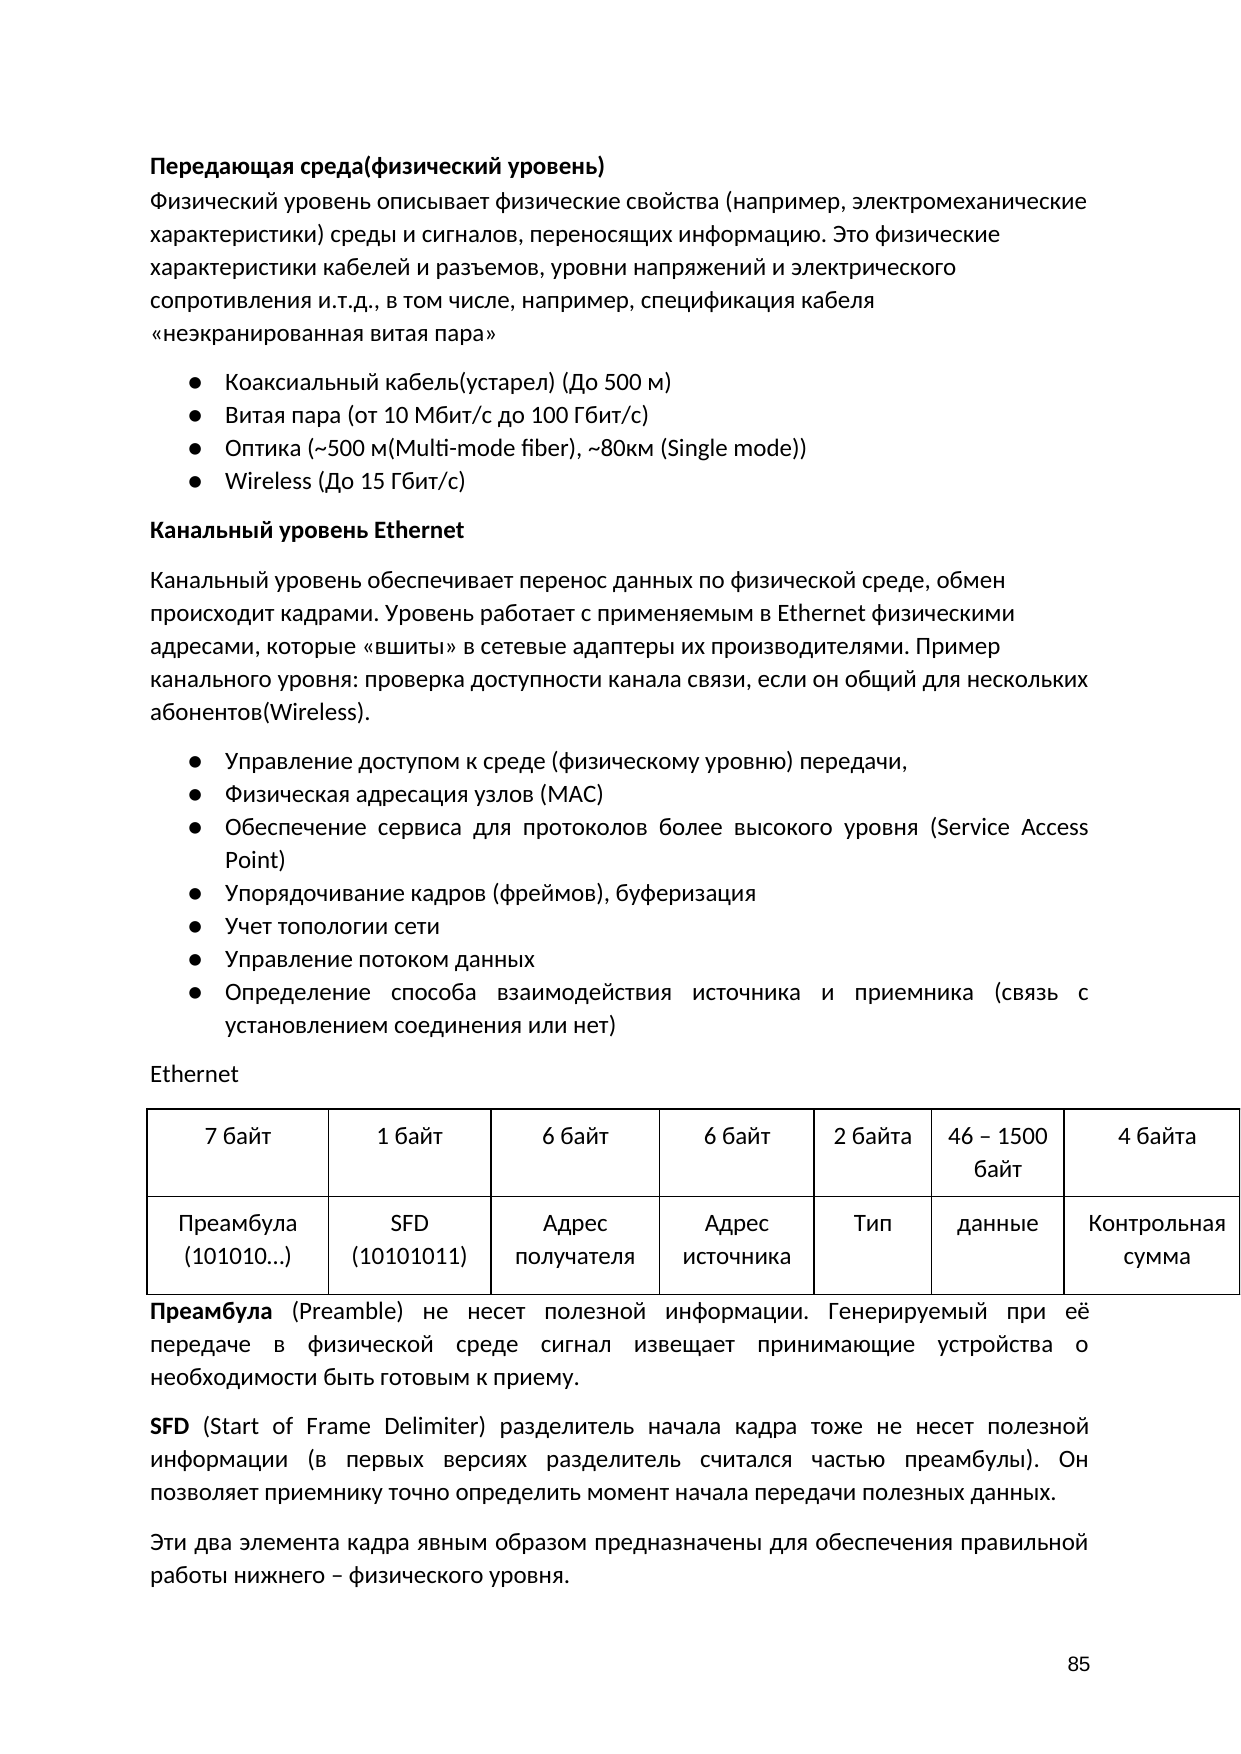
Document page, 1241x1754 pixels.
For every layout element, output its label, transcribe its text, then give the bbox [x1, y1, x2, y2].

text Физический уровень описывает физические свойства (например, электромеханические характеристики) среды и сигналов, переносящих информацию. Это физические характеристики кабелей и разъемов, уровни напряжений и электрического сопротивления и.т.д., в том числе, например, спецификация кабеля «неэкранированная витая пара» [150, 185, 1090, 347]
text Ethernet [150, 1058, 1090, 1089]
table_header 4 байта [1065, 1110, 1239, 1196]
list Обеспечение сервиса для протоколов более высокого уровня (Service Access Point) [187, 811, 1090, 875]
list Управление доступом к среде (физическому уровню) передачи, [187, 745, 1090, 776]
list Упорядочивание кадров (фреймов), буферизация [187, 877, 1090, 908]
list Определение способа взаимодействия источника и приемника (связь с установлением соединения или нет) [187, 976, 1090, 1039]
table_header 6 байт [492, 1110, 659, 1196]
list Коаксиальный кабель(устарел) (До 500 м) [187, 366, 1090, 397]
list Оптика (~500 м(Multi-mode fiber), ~80км (Single mode)) [187, 432, 1090, 463]
text SFD (Start of Frame Delimiter) разделитель начала кадра тоже не несет полезной информации (в первых версиях разделитель считался частью преамбулы). Он позволяет приемнику точно определить момент начала передачи полезных данных. [150, 1411, 1090, 1507]
list Физическая адресация узлов (MAC) [187, 778, 1090, 809]
table_header 6 байт [660, 1110, 813, 1196]
table_header 2 байта [815, 1110, 931, 1196]
table_header 1 байт [329, 1110, 490, 1196]
list Учет топологии сети [187, 910, 1090, 941]
text Преамбула (Preamble) не несет полезной информации. Генерируемый при её передаче в физической среде сигнал извещает принимающие устройства о необходимости быть готовым к приему. [150, 1295, 1090, 1391]
list Витая пара (от 10 Мбит/c до 100 Гбит/с) [187, 399, 1090, 430]
text Канальный уровень Ethernet [150, 514, 1090, 545]
table_cell Тип [815, 1197, 931, 1293]
table_cell Преамбула (101010…) [148, 1197, 328, 1293]
text Передающая среда(физический уровень) [150, 150, 1090, 181]
text Канальный уровень обеспечивает перенос данных по физической среде, обмен происходит кадрами. Уровень работает с применяемым в Ethernet физическими адресами, которые «вшиты» в сетевые адаптеры их производителями. Пример канального уровня: проверка доступности канала связи, если он общий для нескольких абонентов(Wireless). [150, 564, 1090, 726]
table_cell Адрес источника [660, 1197, 813, 1293]
text Эти два элемента кадра явным образом предназначены для обеспечения правильной работы нижнего – физического уровня. [150, 1526, 1090, 1589]
table_cell Адрес получателя [492, 1197, 659, 1293]
table_header 46 – 1500 байт [932, 1110, 1063, 1196]
table_cell SFD (10101011) [329, 1197, 490, 1293]
list Wireless (До 15 Гбит/c) [187, 465, 1090, 496]
table_header 7 байт [148, 1110, 328, 1196]
table_cell Контрольная сумма [1065, 1197, 1239, 1293]
list Управление потоком данных [187, 943, 1090, 973]
table_cell данные [932, 1197, 1063, 1293]
